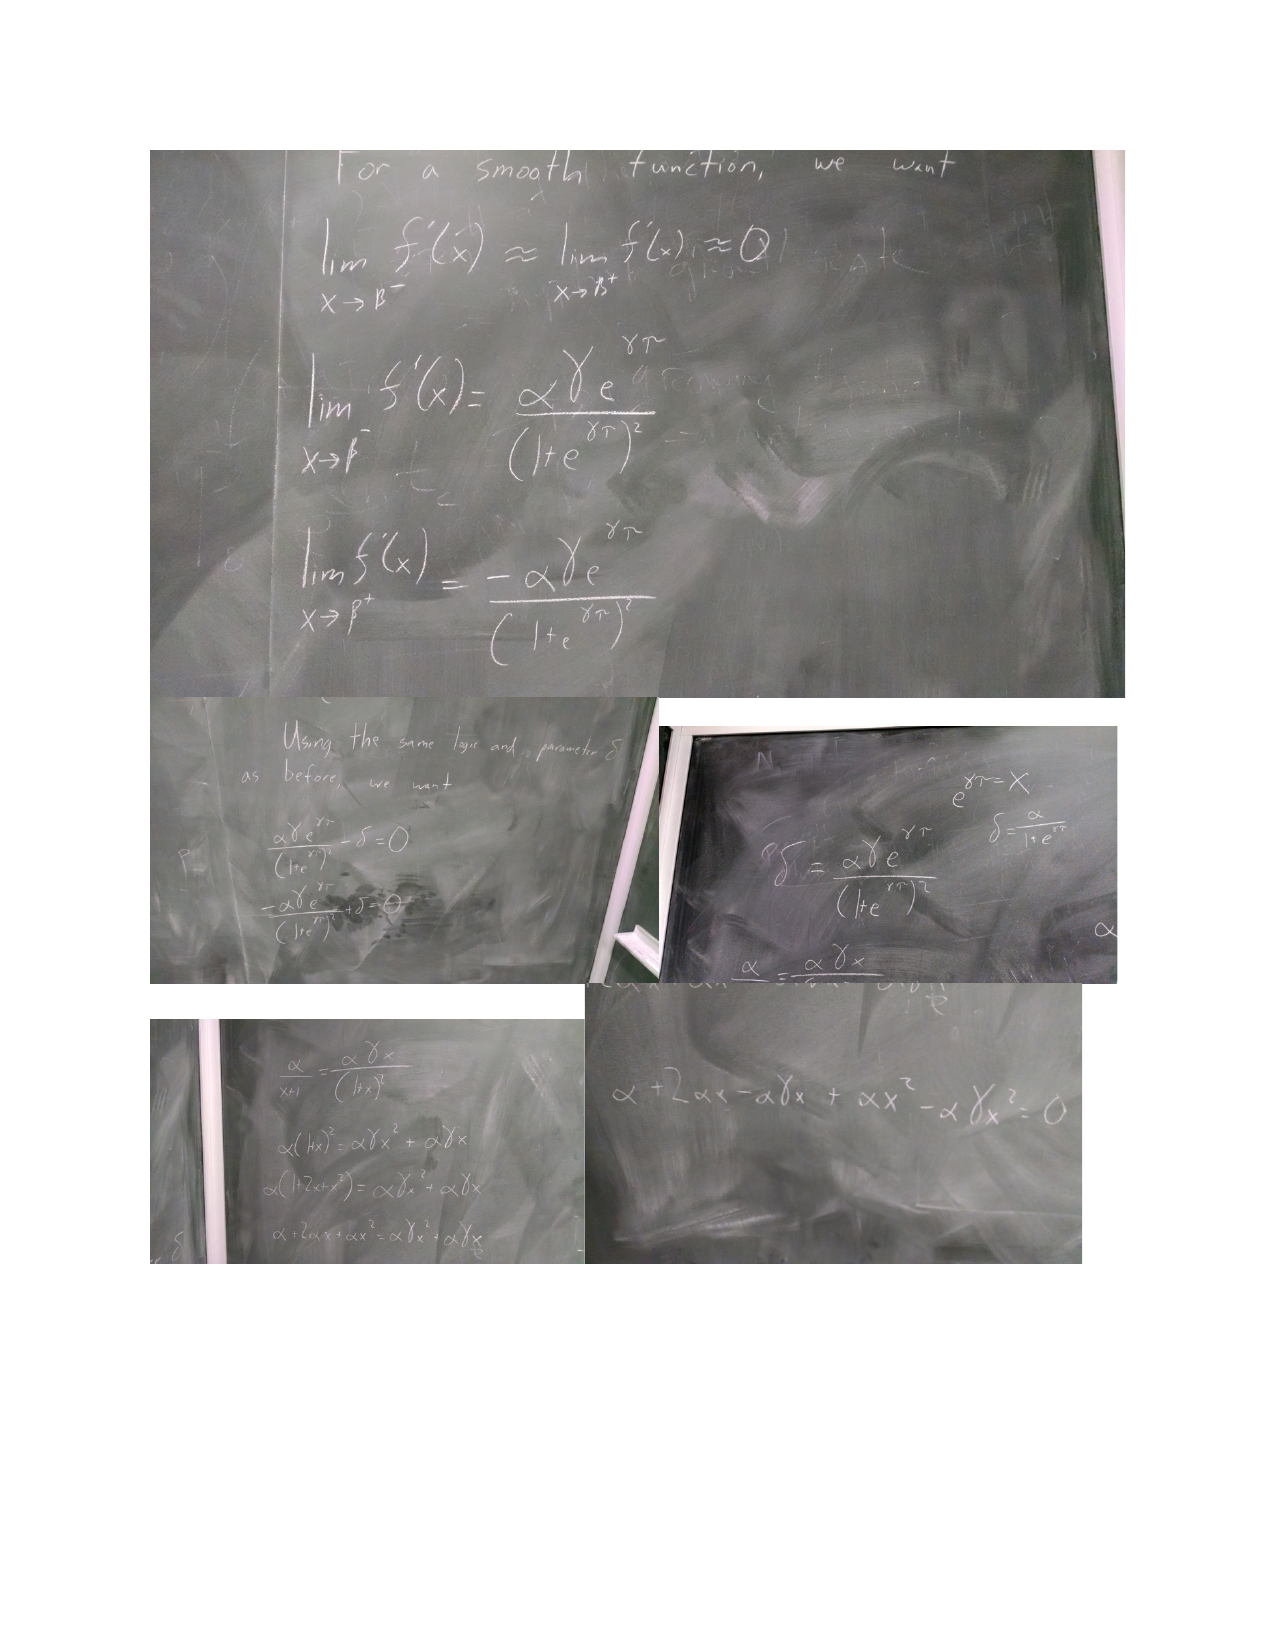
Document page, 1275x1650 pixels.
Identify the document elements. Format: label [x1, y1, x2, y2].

picture [150, 150, 1125, 1264]
